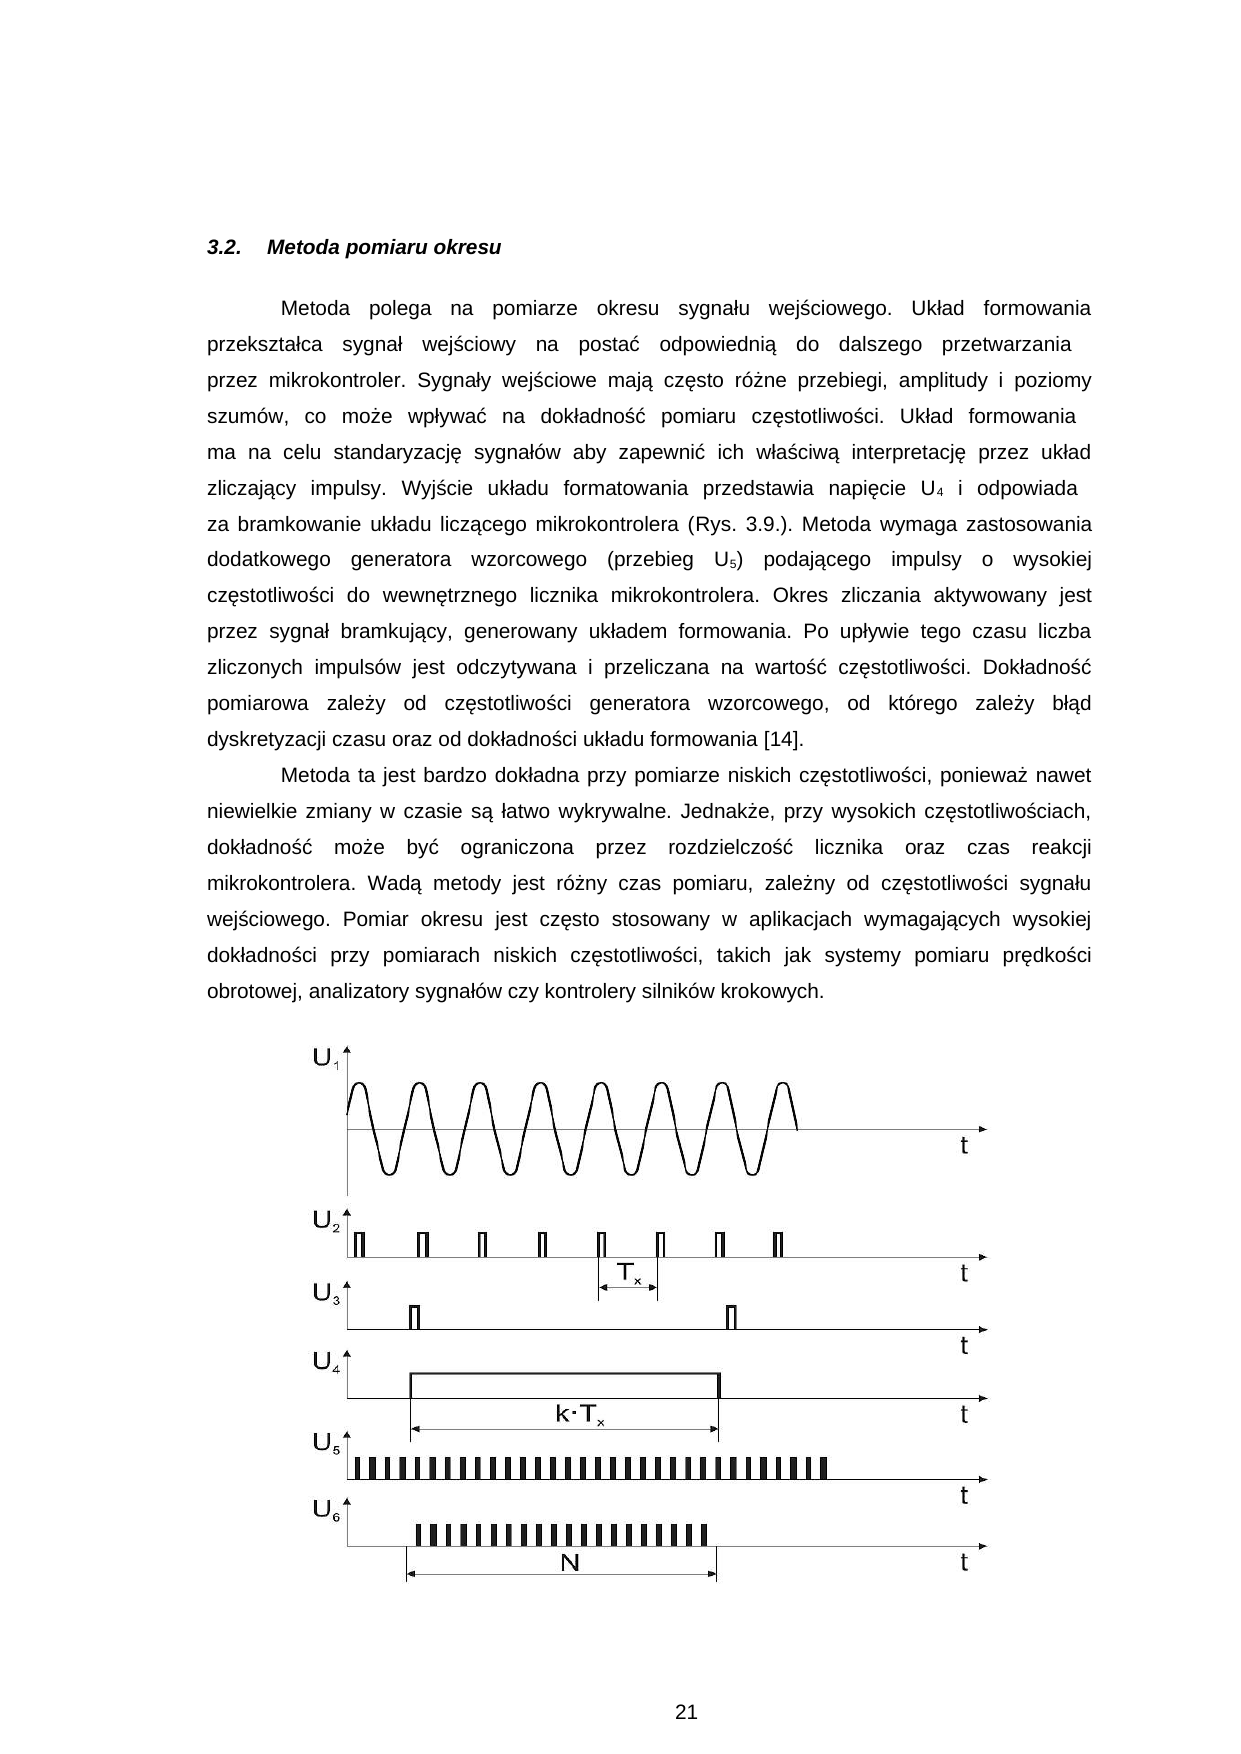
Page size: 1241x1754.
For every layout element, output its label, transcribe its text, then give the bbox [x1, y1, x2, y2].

subtitle Metoda pomiaru okresu [207, 235, 1092, 259]
text Metoda ta jest bardzo dokładna przy pomiarze niskich częstotliwości, ponieważ nawet niewielkie zmiany w czasie są łatwo wykrywalne. Jednakże, przy wysokich częstotliwościach, dokładność może być ograniczona przez rozdzielczość licznika oraz czas reakcji mikrokontrolera. Wadą metody jest różny czas pomiaru, zależny od częstotliwości sygnału wejściowego. Pomiar okresu jest często stosowany w aplikacjach wymagających wysokiej dokładności przy pomiarach niskich częstotliwości, takich jak systemy pomiaru prędkości obrotowej, analizatory sygnałów czy kontrolery silników krokowych. [207, 763, 1092, 1002]
picture [307, 1039, 992, 1585]
